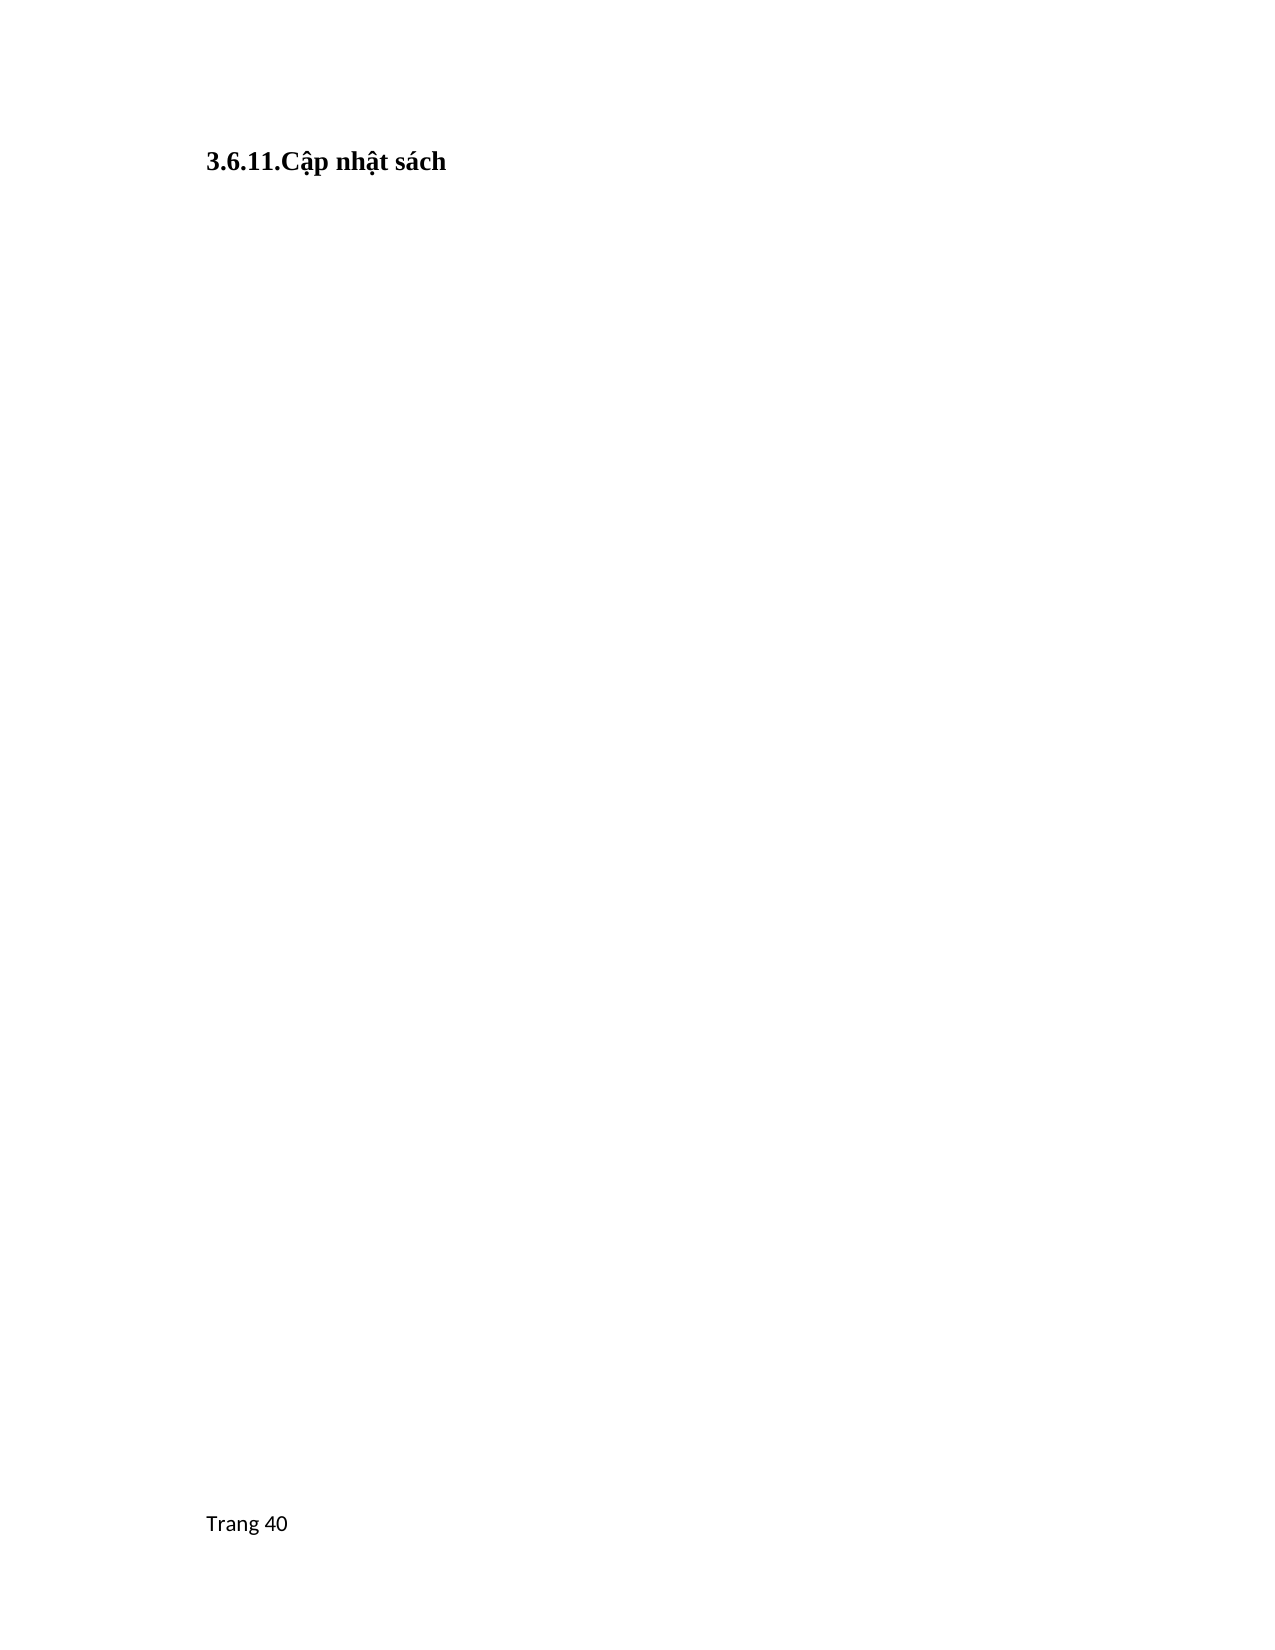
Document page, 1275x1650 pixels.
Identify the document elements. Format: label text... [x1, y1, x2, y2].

subtitle 3.6.11.Cập nhật sách [206, 150, 1187, 175]
